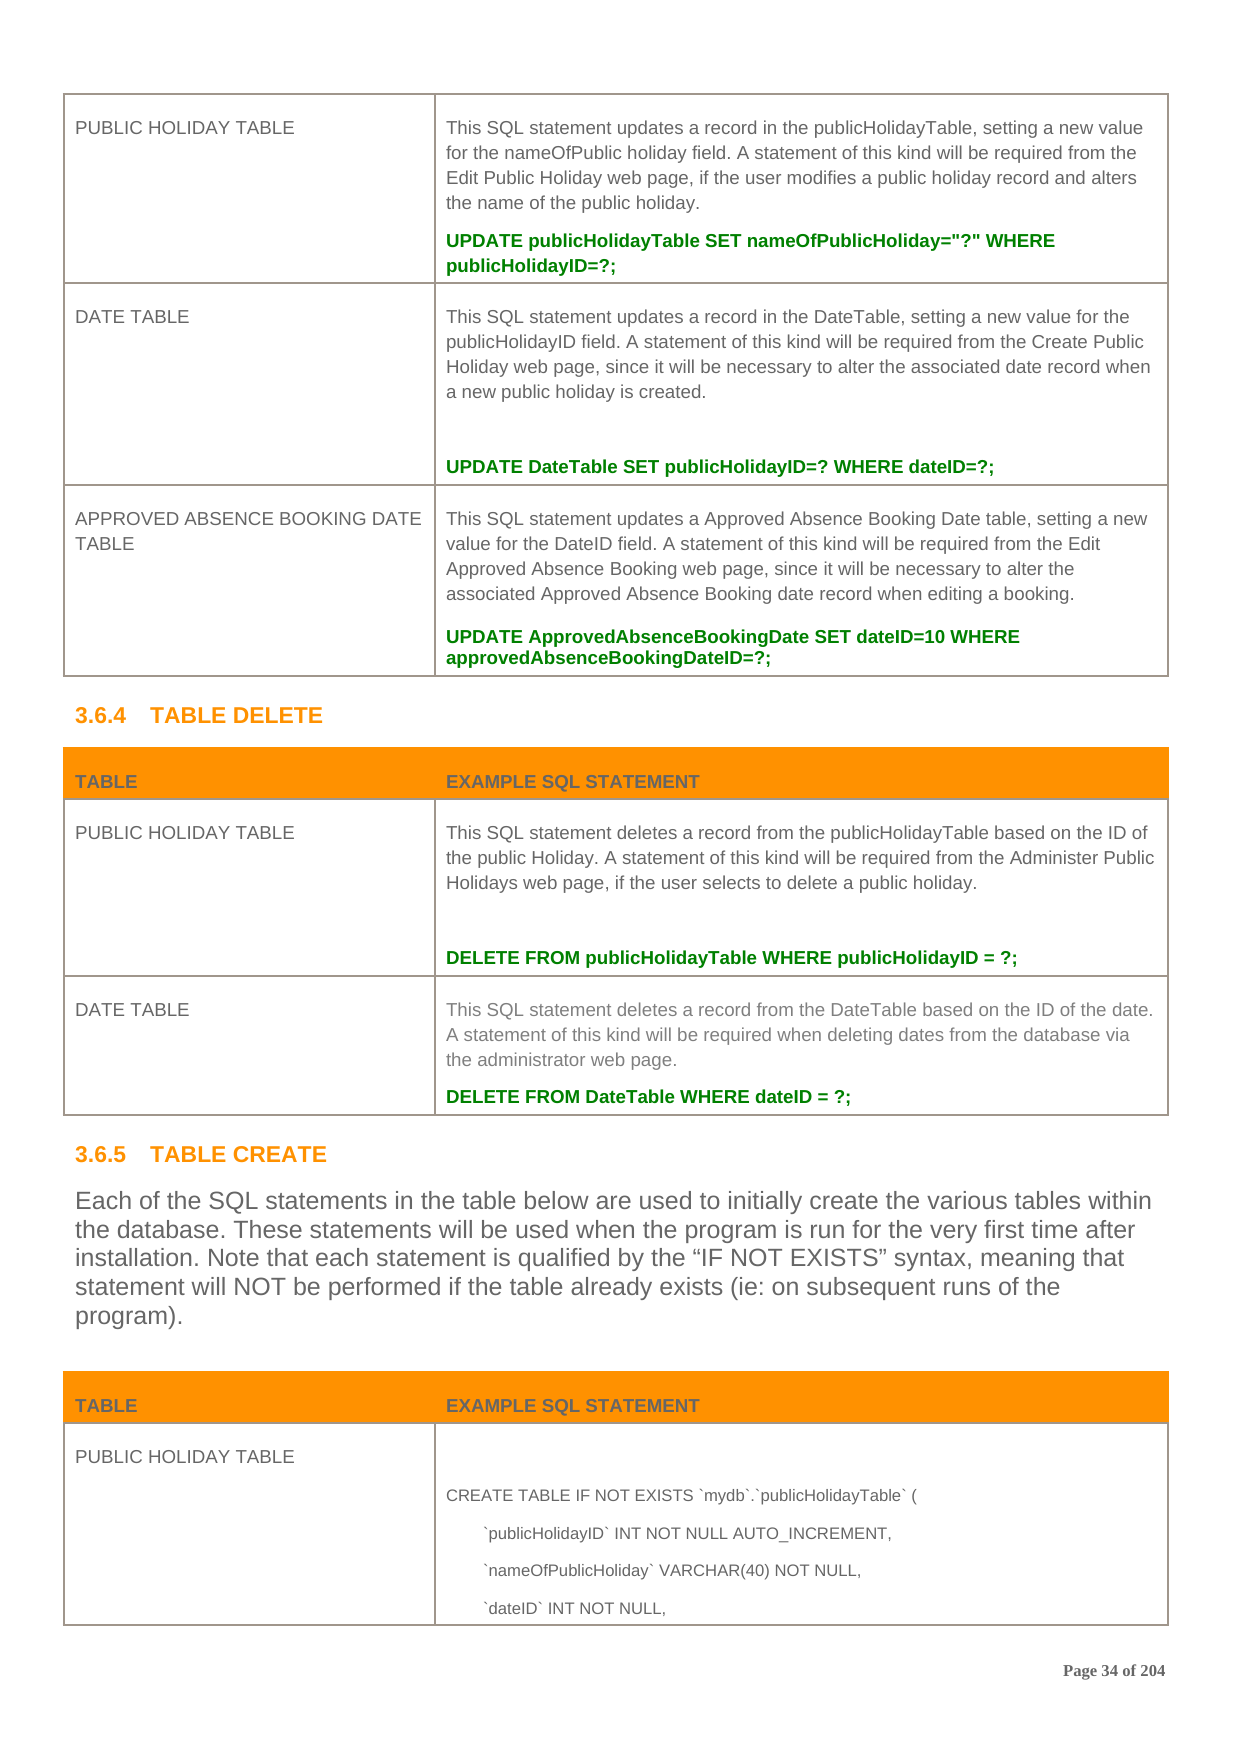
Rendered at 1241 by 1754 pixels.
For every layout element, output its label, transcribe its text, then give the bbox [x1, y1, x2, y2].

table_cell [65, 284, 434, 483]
subtitle TABLE CREATE [75, 1141, 1165, 1167]
subtitle TABLE DELETE [75, 702, 1165, 728]
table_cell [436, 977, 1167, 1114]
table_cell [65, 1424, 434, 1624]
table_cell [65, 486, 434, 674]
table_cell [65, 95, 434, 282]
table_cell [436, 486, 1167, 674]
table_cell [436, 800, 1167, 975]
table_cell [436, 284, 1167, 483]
text Each of the SQL statements in the table below are used to initially create the various tables within the database. These statements will be used when the program is run for the very first time after installation. Note that each statement is qualified by the “IF NOT EXISTS” syntax, meaning that statement will NOT be performed if the table already exists (ie: on subsequent runs of the program). [75, 1186, 1165, 1329]
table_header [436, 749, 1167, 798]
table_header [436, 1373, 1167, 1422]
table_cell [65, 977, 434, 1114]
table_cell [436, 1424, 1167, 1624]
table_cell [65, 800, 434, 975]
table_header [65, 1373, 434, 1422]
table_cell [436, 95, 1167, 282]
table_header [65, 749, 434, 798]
